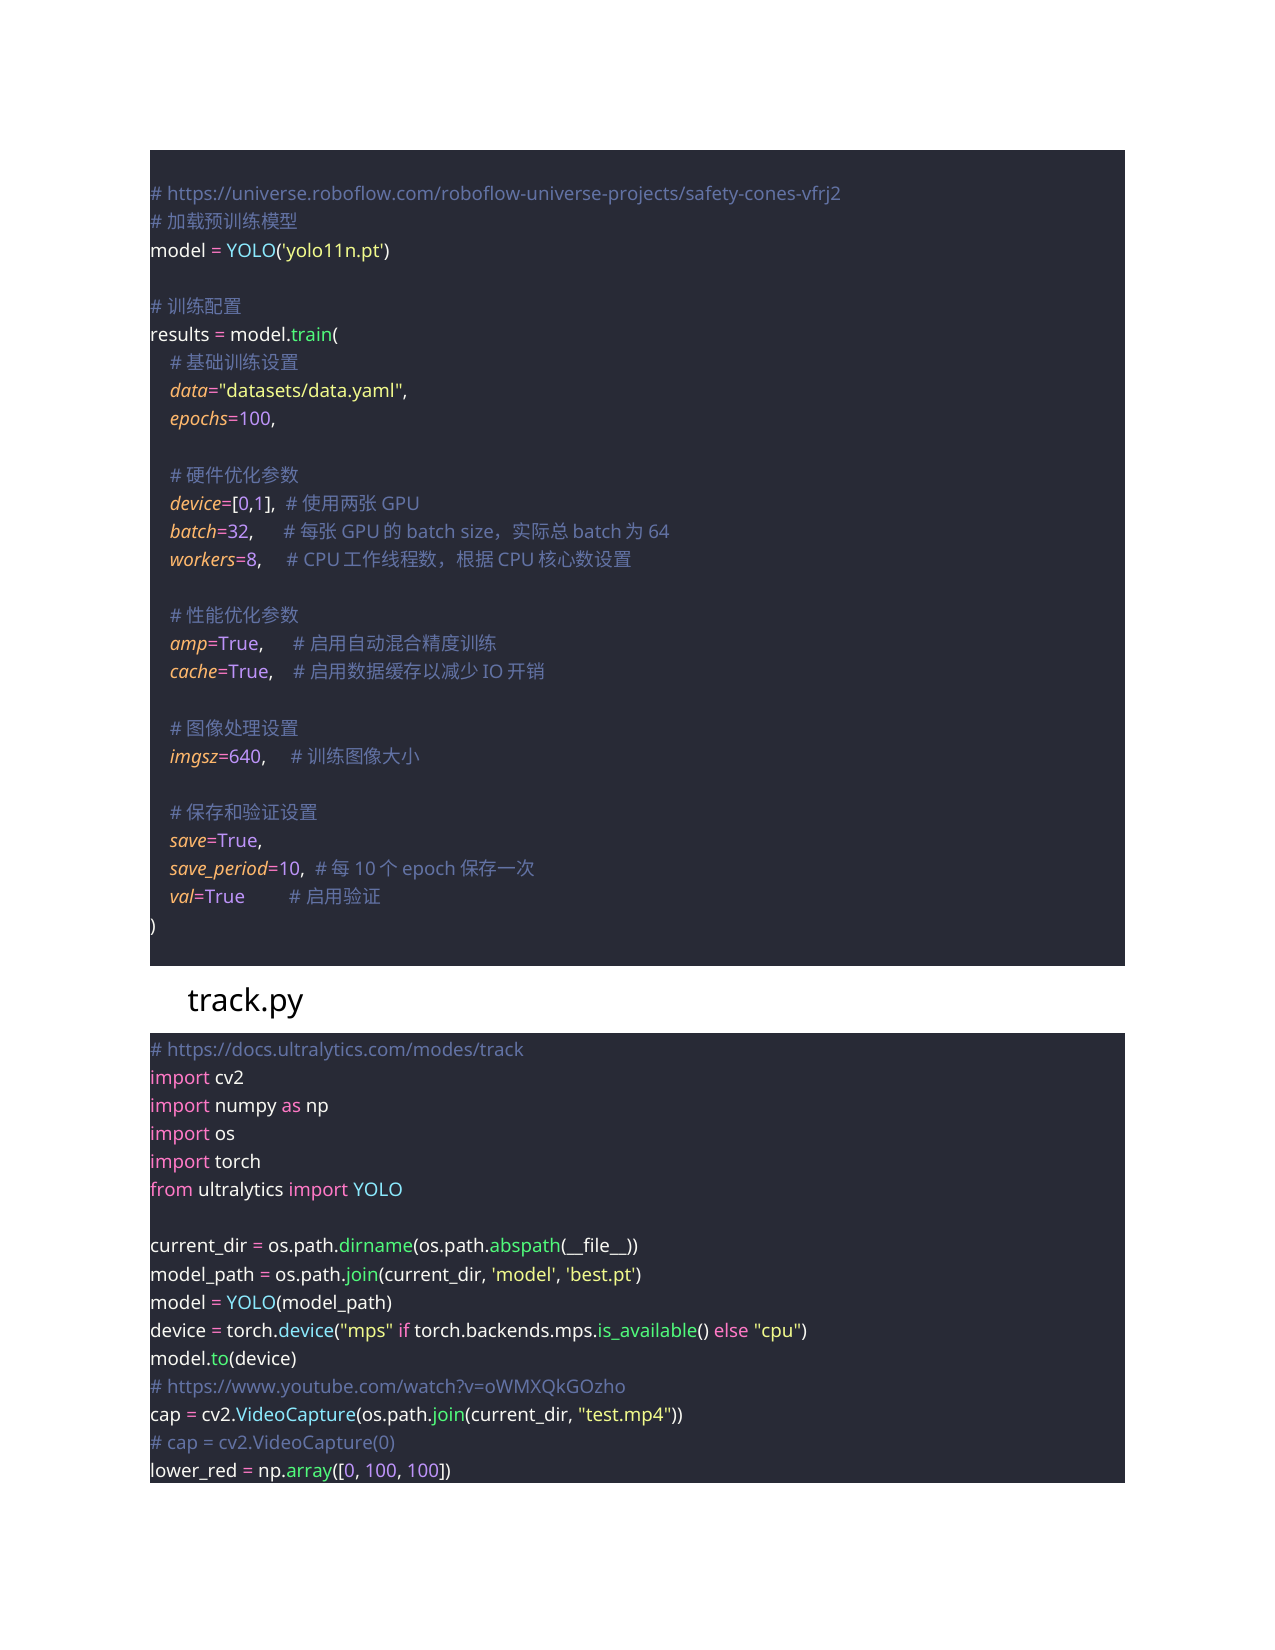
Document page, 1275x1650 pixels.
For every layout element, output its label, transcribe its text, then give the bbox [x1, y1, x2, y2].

text # 图像处理设置 [150, 712, 1125, 741]
text workers=8, # CPU工作线程数，根据CPU核心数设置 [150, 544, 1125, 572]
text import numpy as np [150, 1089, 1125, 1118]
list track.py [187, 978, 1125, 1021]
text ) [150, 909, 1125, 937]
text # 性能优化参数 [150, 600, 1125, 628]
text lower_red = np.array([0, 100, 100]) [150, 1455, 1125, 1483]
text # 硬件优化参数 [150, 459, 1125, 487]
text imgsz=640, # 训练图像大小 [150, 741, 1125, 769]
text from ultralytics import YOLO [150, 1174, 1125, 1202]
text import cv2 [150, 1061, 1125, 1089]
text val=True # 启用验证 [150, 881, 1125, 909]
text device=[0,1], # 使用两张GPU [150, 487, 1125, 516]
text data="datasets/data.yaml", [150, 375, 1125, 403]
text cap = cv2.VideoCapture(os.path.join(current_dir, "test.mp4")) [150, 1399, 1125, 1427]
text epochs=100, [150, 403, 1125, 431]
text cache=True, # 启用数据缓存以减少IO开销 [150, 656, 1125, 684]
text # 训练配置 [150, 291, 1125, 319]
text save=True, [150, 825, 1125, 853]
text model = YOLO('yolo11n.pt') [150, 234, 1125, 262]
text # cap = cv2.VideoCapture(0) [150, 1427, 1125, 1455]
text # https://www.youtube.com/watch?v=oWMXQkGOzho [150, 1371, 1125, 1399]
text model = YOLO(model_path) [150, 1286, 1125, 1314]
text # https://docs.ultralytics.com/modes/track [150, 1033, 1125, 1061]
text batch=32, # 每张GPU的batch size，实际总batch为64 [150, 516, 1125, 544]
text # 保存和验证设置 [150, 797, 1125, 825]
text current_dir = os.path.dirname(os.path.abspath(__file__)) [150, 1230, 1125, 1258]
text import torch [150, 1146, 1125, 1174]
text # https://universe.roboflow.com/roboflow-universe-projects/safety-cones-vfrj2 [150, 178, 1125, 206]
text # 基础训练设置 [150, 347, 1125, 375]
text amp=True, # 启用自动混合精度训练 [150, 628, 1125, 656]
text # 加载预训练模型 [150, 206, 1125, 234]
text device = torch.device("mps" if torch.backends.mps.is_available() else "cpu") [150, 1314, 1125, 1343]
text model_path = os.path.join(current_dir, 'model', 'best.pt') [150, 1258, 1125, 1286]
text save_period=10, # 每10个epoch保存一次 [150, 853, 1125, 881]
text results = model.train( [150, 319, 1125, 347]
text model.to(device) [150, 1343, 1125, 1371]
text import os [150, 1118, 1125, 1146]
